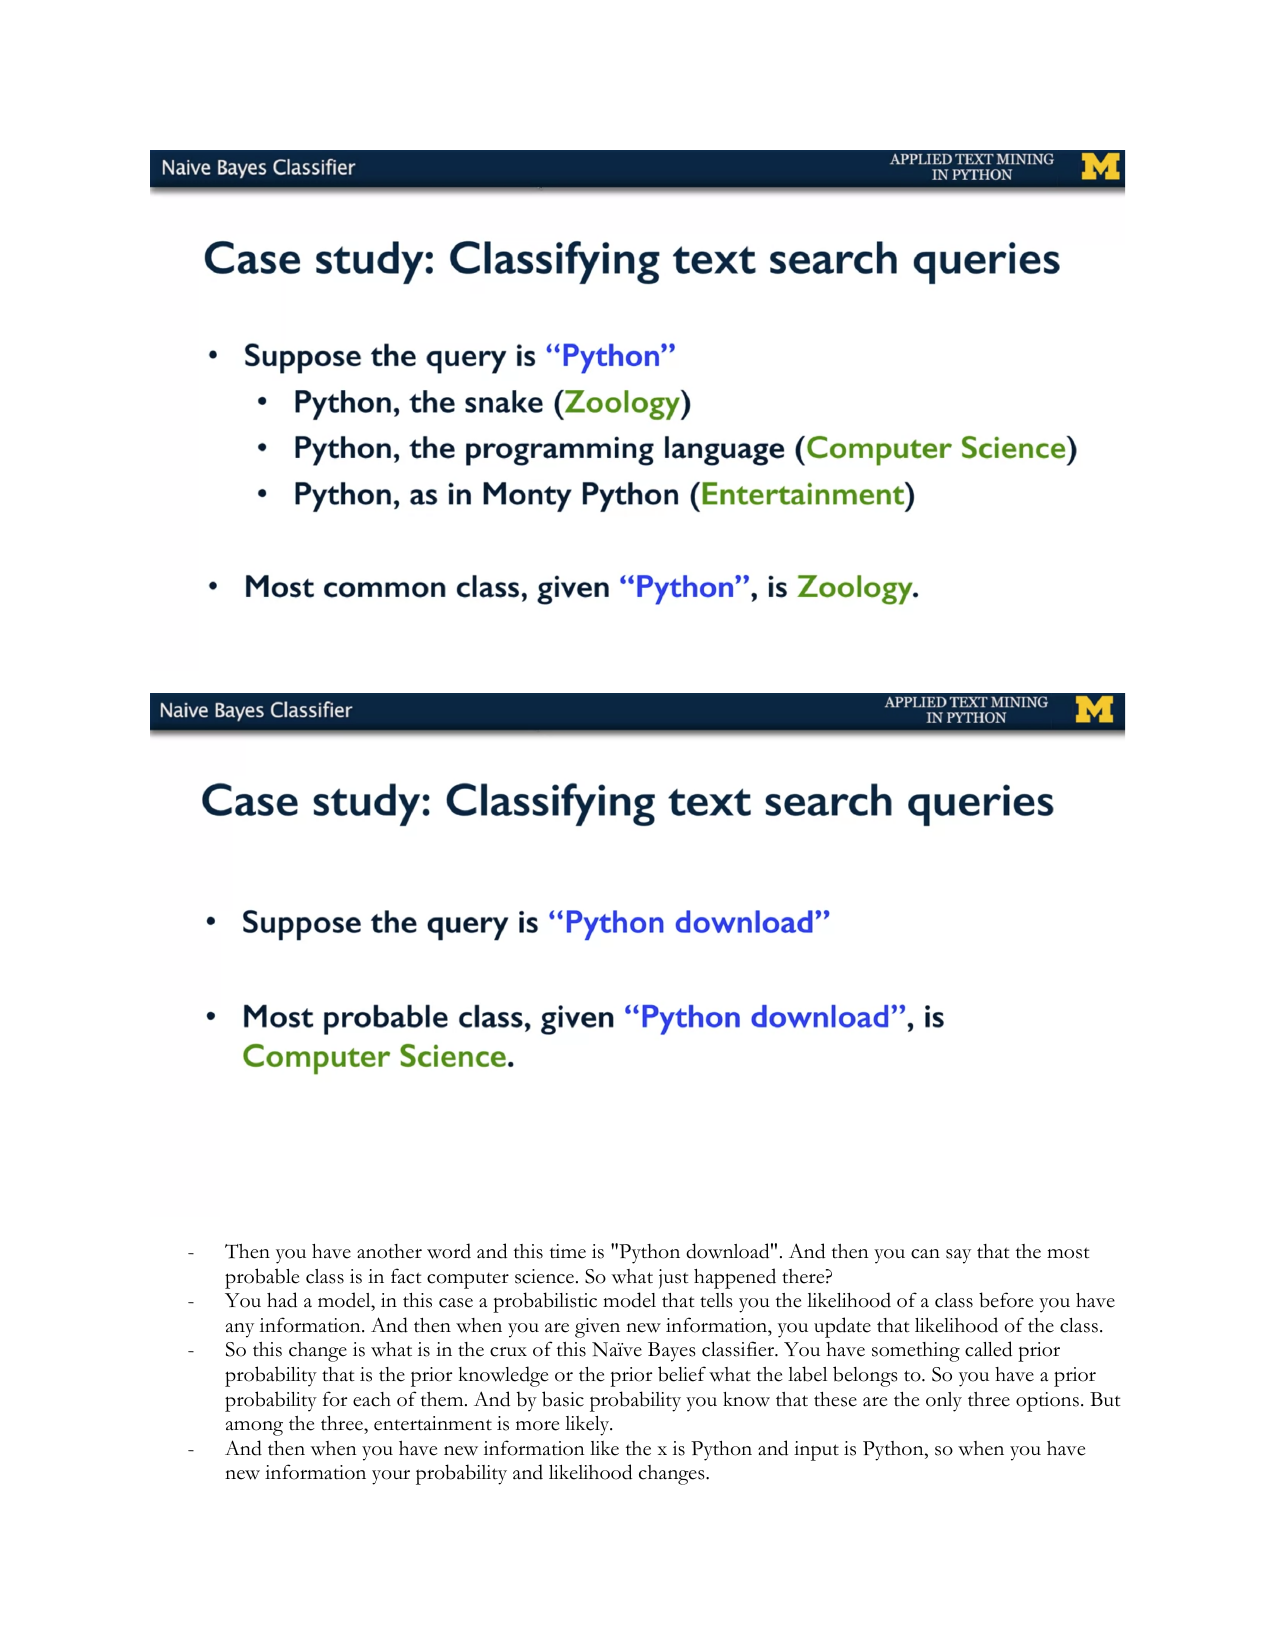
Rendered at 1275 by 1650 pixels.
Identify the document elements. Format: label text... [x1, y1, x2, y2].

list And then when you have new information like the x is Python and input is Python, so when you have new information your probability and likelihood changes. [187, 1436, 1125, 1485]
list Then you have another word and this time is "Python download". And then you can say that the most probable class is in fact computer science. So what just happened there? [187, 1239, 1125, 1289]
picture [150, 150, 1125, 671]
picture [150, 693, 1125, 1217]
list You had a model, in this case a probabilistic model that tells you the likelihood of a class before you have any information. And then when you are given new information, you update that likelihood of the class. [187, 1289, 1125, 1338]
list So this change is what is in the crux of this Naïve Bayes classifier. You have something called prior probability that is the prior knowledge or the prior belief what the label belongs to. So you have a prior probability for each of them. And by basic probability you know that these are the only three options. But among the three, entertainment is more likely. [187, 1338, 1125, 1436]
